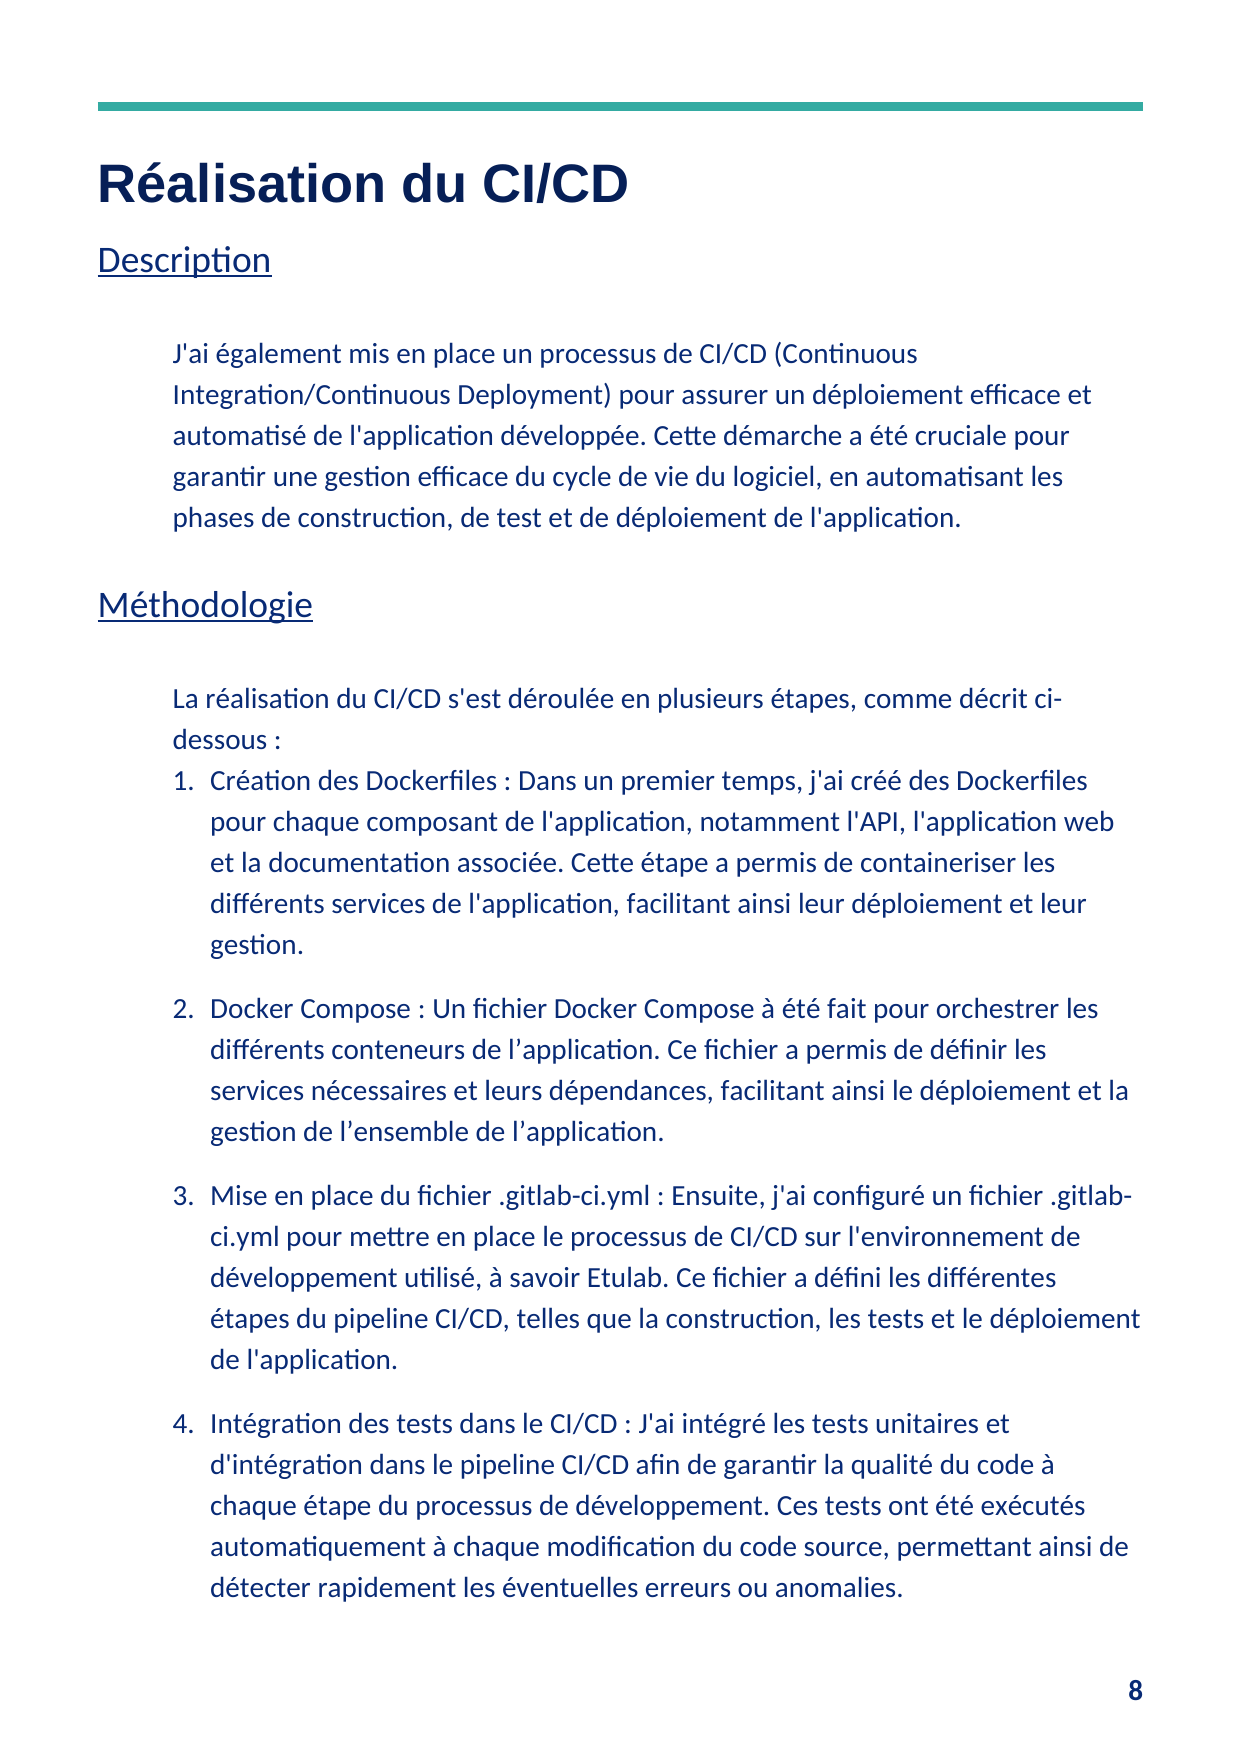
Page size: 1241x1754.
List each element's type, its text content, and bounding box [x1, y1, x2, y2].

list Création des Dockerfiles : Dans un premier temps, j'ai créé des Dockerfiles pour chaque composant de l'application, notamment l'API, l'application web et la documentation associée. Cette étape a permis de containeriser les différents services de l'application, facilitant ainsi leur déploiement et leur gestion. [172, 762, 1143, 961]
list J'ai également mis en place un processus de CI/CD (Continuous Integration/Continuous Deployment) pour assurer un déploiement efficace et automatisé de l'application développée. Cette démarche a été cruciale pour garantir une gestion efficace du cycle de vie du logiciel, en automatisant les phases de construction, de test et de déploiement de l'application. [172, 335, 1143, 534]
list Intégration des tests dans le CI/CD : J'ai intégré les tests unitaires et d'intégration dans le pipeline CI/CD afin de garantir la qualité du code à chaque étape du processus de développement. Ces tests ont été exécutés automatiquement à chaque modification du code source, permettant ainsi de détecter rapidement les éventuelles erreurs ou anomalies. [172, 1405, 1143, 1604]
subtitle Description [97, 236, 1143, 282]
list La réalisation du CI/CD s'est déroulée en plusieurs étapes, comme décrit ci-dessous : [172, 680, 1143, 757]
list Mise en place du fichier .gitlab-ci.yml : Ensuite, j'ai configuré un fichier .gitlab-ci.yml pour mettre en place le processus de CI/CD sur l'environnement de développement utilisé, à savoir Etulab. Ce fichier a défini les différentes étapes du pipeline CI/CD, telles que la construction, les tests et le déploiement de l'application. [172, 1177, 1143, 1376]
subtitle Réalisation du CI/CD [97, 152, 1143, 214]
subtitle Méthodologie [97, 581, 1143, 627]
list Docker Compose : Un fichier Docker Compose à été fait pour orchestrer les différents conteneurs de l’application. Ce fichier a permis de définir les services nécessaires et leurs dépendances, facilitant ainsi le déploiement et la gestion de l’ensemble de l’application. [172, 990, 1143, 1148]
